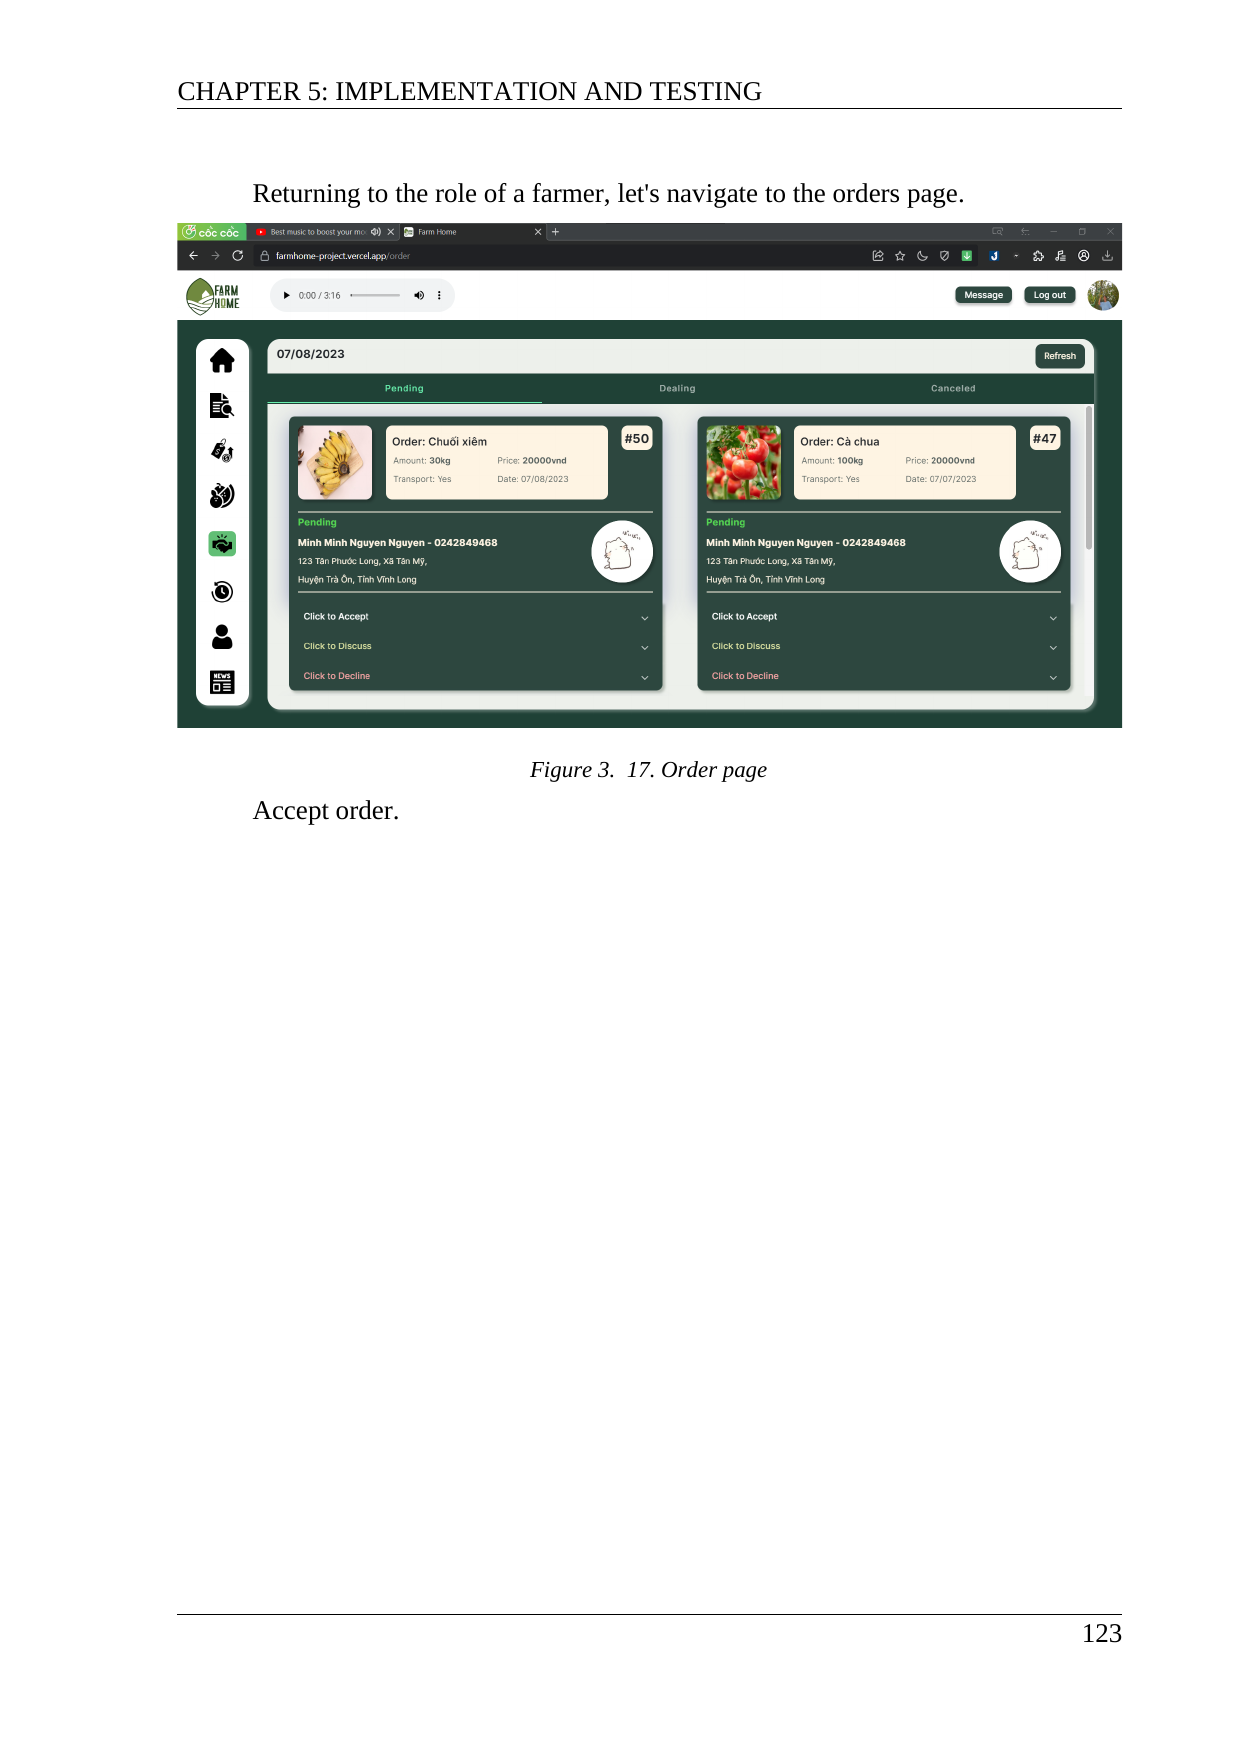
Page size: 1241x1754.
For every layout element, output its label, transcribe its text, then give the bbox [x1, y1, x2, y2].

text Accept order. [177, 794, 1122, 826]
picture [177, 223, 1123, 728]
text Returning to the role of a farmer, let's navigate to the orders page. [177, 177, 1122, 208]
